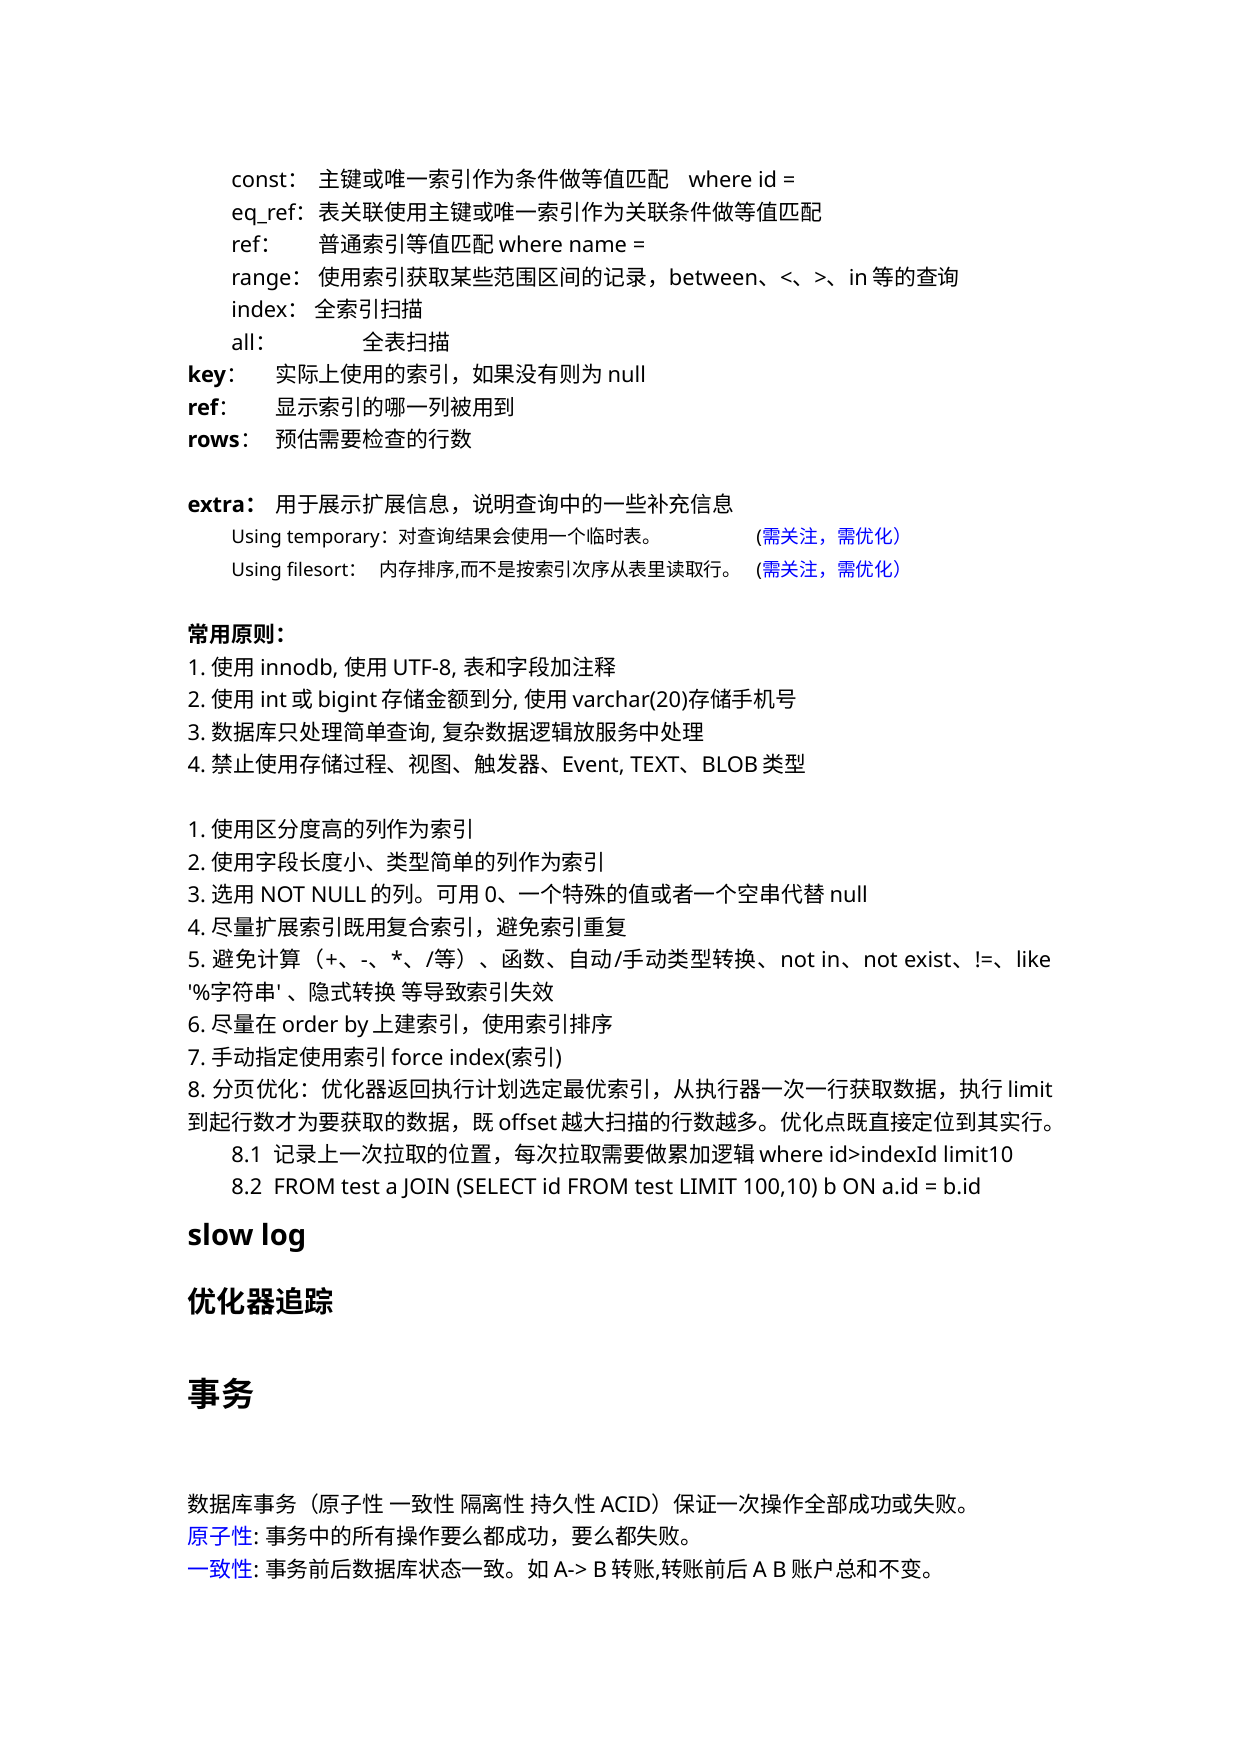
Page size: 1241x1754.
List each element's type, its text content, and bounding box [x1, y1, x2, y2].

subtitle 事务 [187, 1359, 1053, 1424]
text 1. 使用区分度高的列作为索引 [187, 812, 1053, 844]
text 数据库事务（原子性 一致性 隔离性 持久性ACID）保证一次操作全部成功或失败。 [187, 1486, 1053, 1519]
text 原子性: 事务中的所有操作要么都成功，要么都失败。 [187, 1519, 1053, 1551]
text slow log [187, 1202, 1053, 1267]
text key： 实际上使用的索引，如果没有则为null [187, 357, 1053, 389]
text extra： 用于展示扩展信息，说明查询中的一些补充信息 [187, 487, 1053, 519]
text 4. 禁止使用存储过程、视图、触发器、Event, TEXT、BLOB类型 [187, 747, 1053, 779]
text 6. 尽量在order by上建索引，使用索引排序 [187, 1007, 1053, 1039]
text 8.2 FROM test a JOIN (SELECT id FROM test LIMIT 100,10) b ON a.id = b.id [187, 1169, 1053, 1202]
text ref： 显示索引的哪一列被用到 [187, 389, 1053, 422]
text const： 主键或唯一索引作为条件做等值匹配 where id = [187, 162, 1053, 194]
text 一致性: 事务前后数据库状态一致。如A-> B转账,转账前后A B账户总和不变。 [187, 1551, 1053, 1584]
text 3. 选用NOT NULL的列。可用0、一个特殊的值或者一个空串代替null [187, 877, 1053, 909]
text 8. 分页优化：优化器返回执行计划选定最优索引，从执行器一次一行获取数据，执行limit到起行数才为要获取的数据，既offset越大扫描的行数越多。优化点既直接定位到其实行。 [187, 1072, 1053, 1137]
text 2. 使用字段长度小、类型简单的列作为索引 [187, 844, 1053, 877]
text 3. 数据库只处理简单查询, 复杂数据逻辑放服务中处理 [187, 714, 1053, 747]
text range： 使用索引获取某些范围区间的记录，between、<、>、in等的查询 [187, 259, 1053, 292]
text Using temporary：对查询结果会使用一个临时表。 (需关注，需优化） [187, 519, 1053, 552]
text index： 全索引扫描 [187, 292, 1053, 324]
text eq_ref： 表关联使用主键或唯一索引作为关联条件做等值匹配 [187, 194, 1053, 227]
text ref： 普通索引等值匹配 where name = [187, 227, 1053, 259]
text 1. 使用innodb, 使用UTF-8, 表和字段加注释 [187, 649, 1053, 682]
text 8.1 记录上一次拉取的位置，每次拉取需要做累加逻辑where id>indexId limit10 [187, 1137, 1053, 1169]
text Using filesort： 内存排序,而不是按索引次序从表里读取行。 (需关注，需优化） [187, 552, 1053, 584]
text 常用原则： [187, 617, 1053, 649]
text 7. 手动指定使用索引force index(索引) [187, 1039, 1053, 1072]
text 优化器追踪 [187, 1267, 1053, 1332]
text all： 全表扫描 [187, 324, 1053, 357]
text 4. 尽量扩展索引既用复合索引，避免索引重复 [187, 909, 1053, 942]
text rows： 预估需要检查的行数 [187, 422, 1053, 454]
text 5. 避免计算（+、-、*、/等）、函数、自动/手动类型转换、not in、not exist、!=、like '%字符串' 、隐式转换 等导致索引失效 [187, 942, 1053, 1007]
text 2. 使用int或bigint存储金额到分, 使用varchar(20)存储手机号 [187, 682, 1053, 714]
